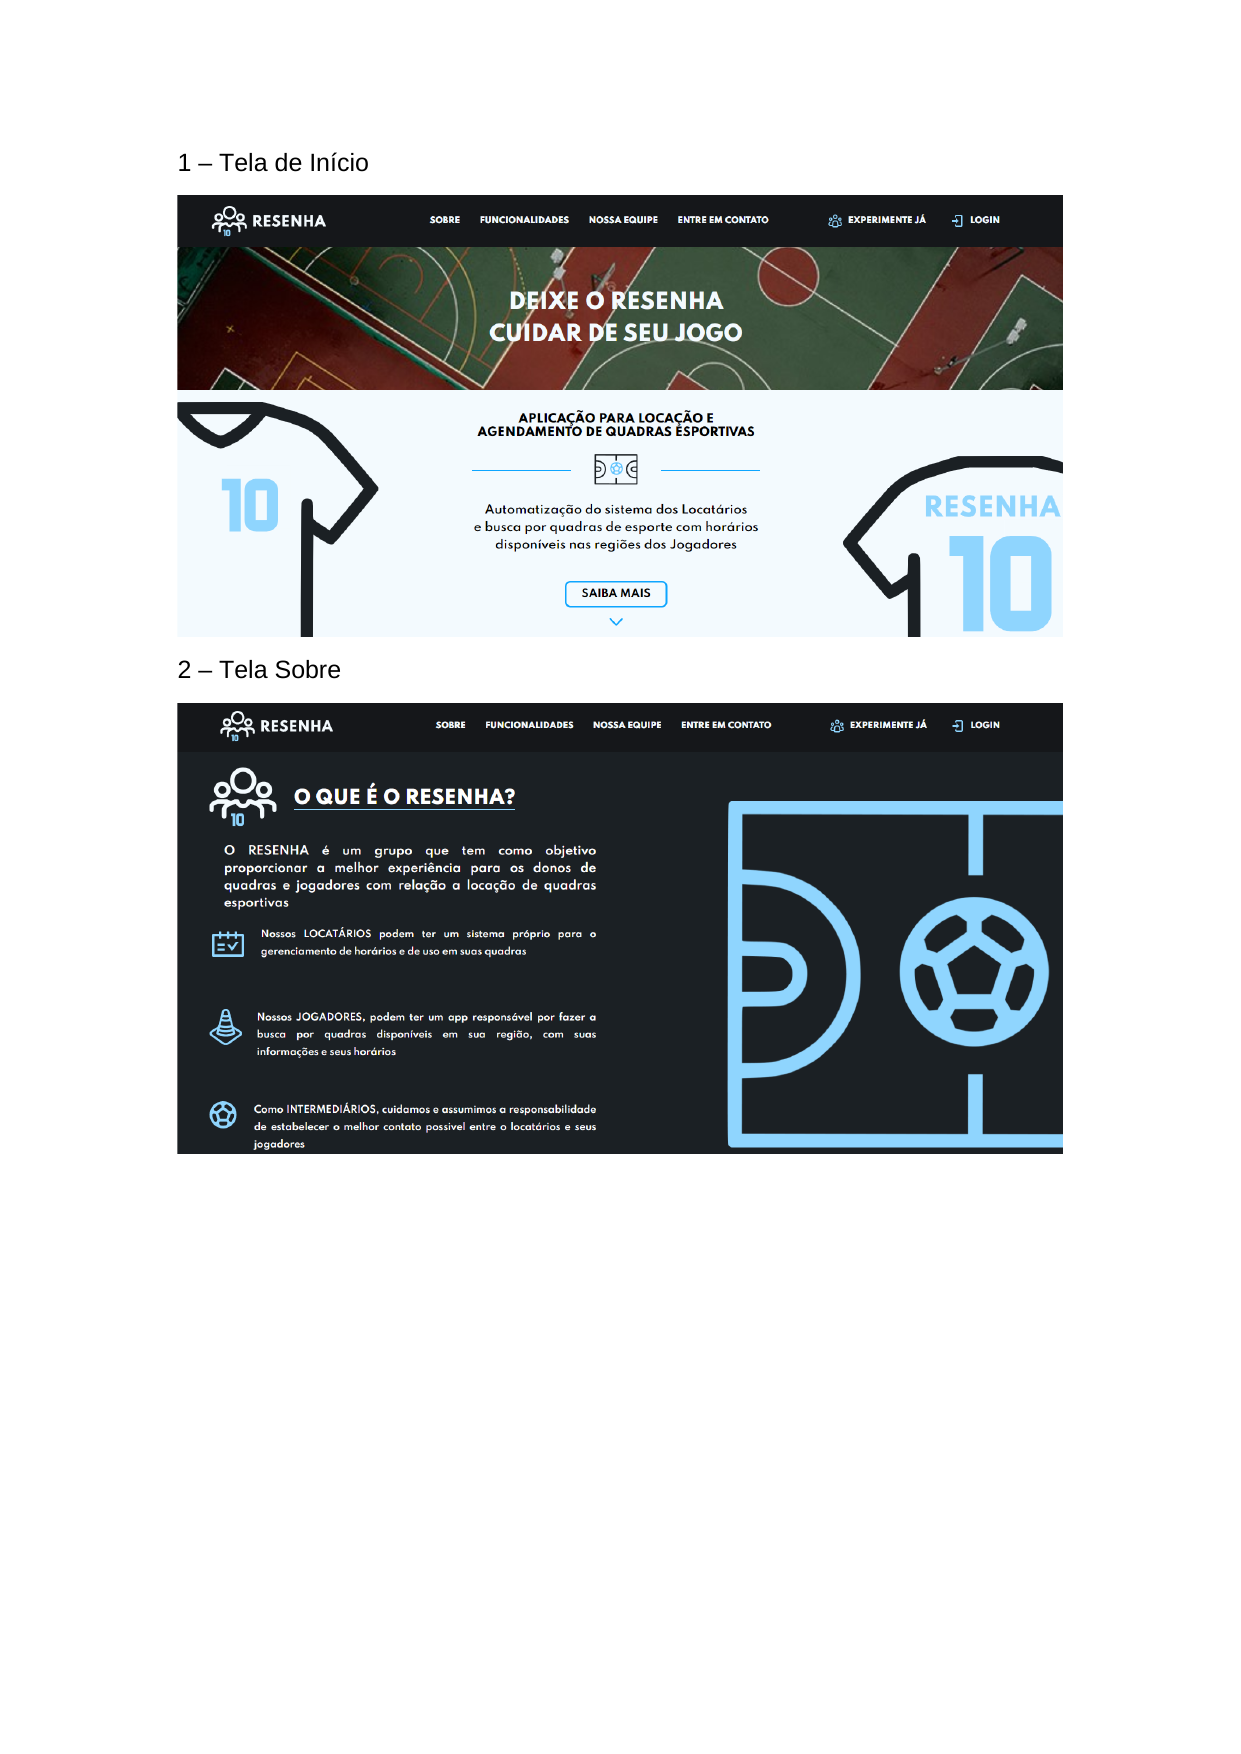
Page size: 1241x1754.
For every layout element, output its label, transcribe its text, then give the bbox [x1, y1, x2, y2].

text 1 – Tela de Início [177, 148, 1063, 176]
text 2 – Tela Sobre [177, 655, 1063, 684]
picture [177, 703, 1063, 1154]
picture [177, 195, 1063, 637]
